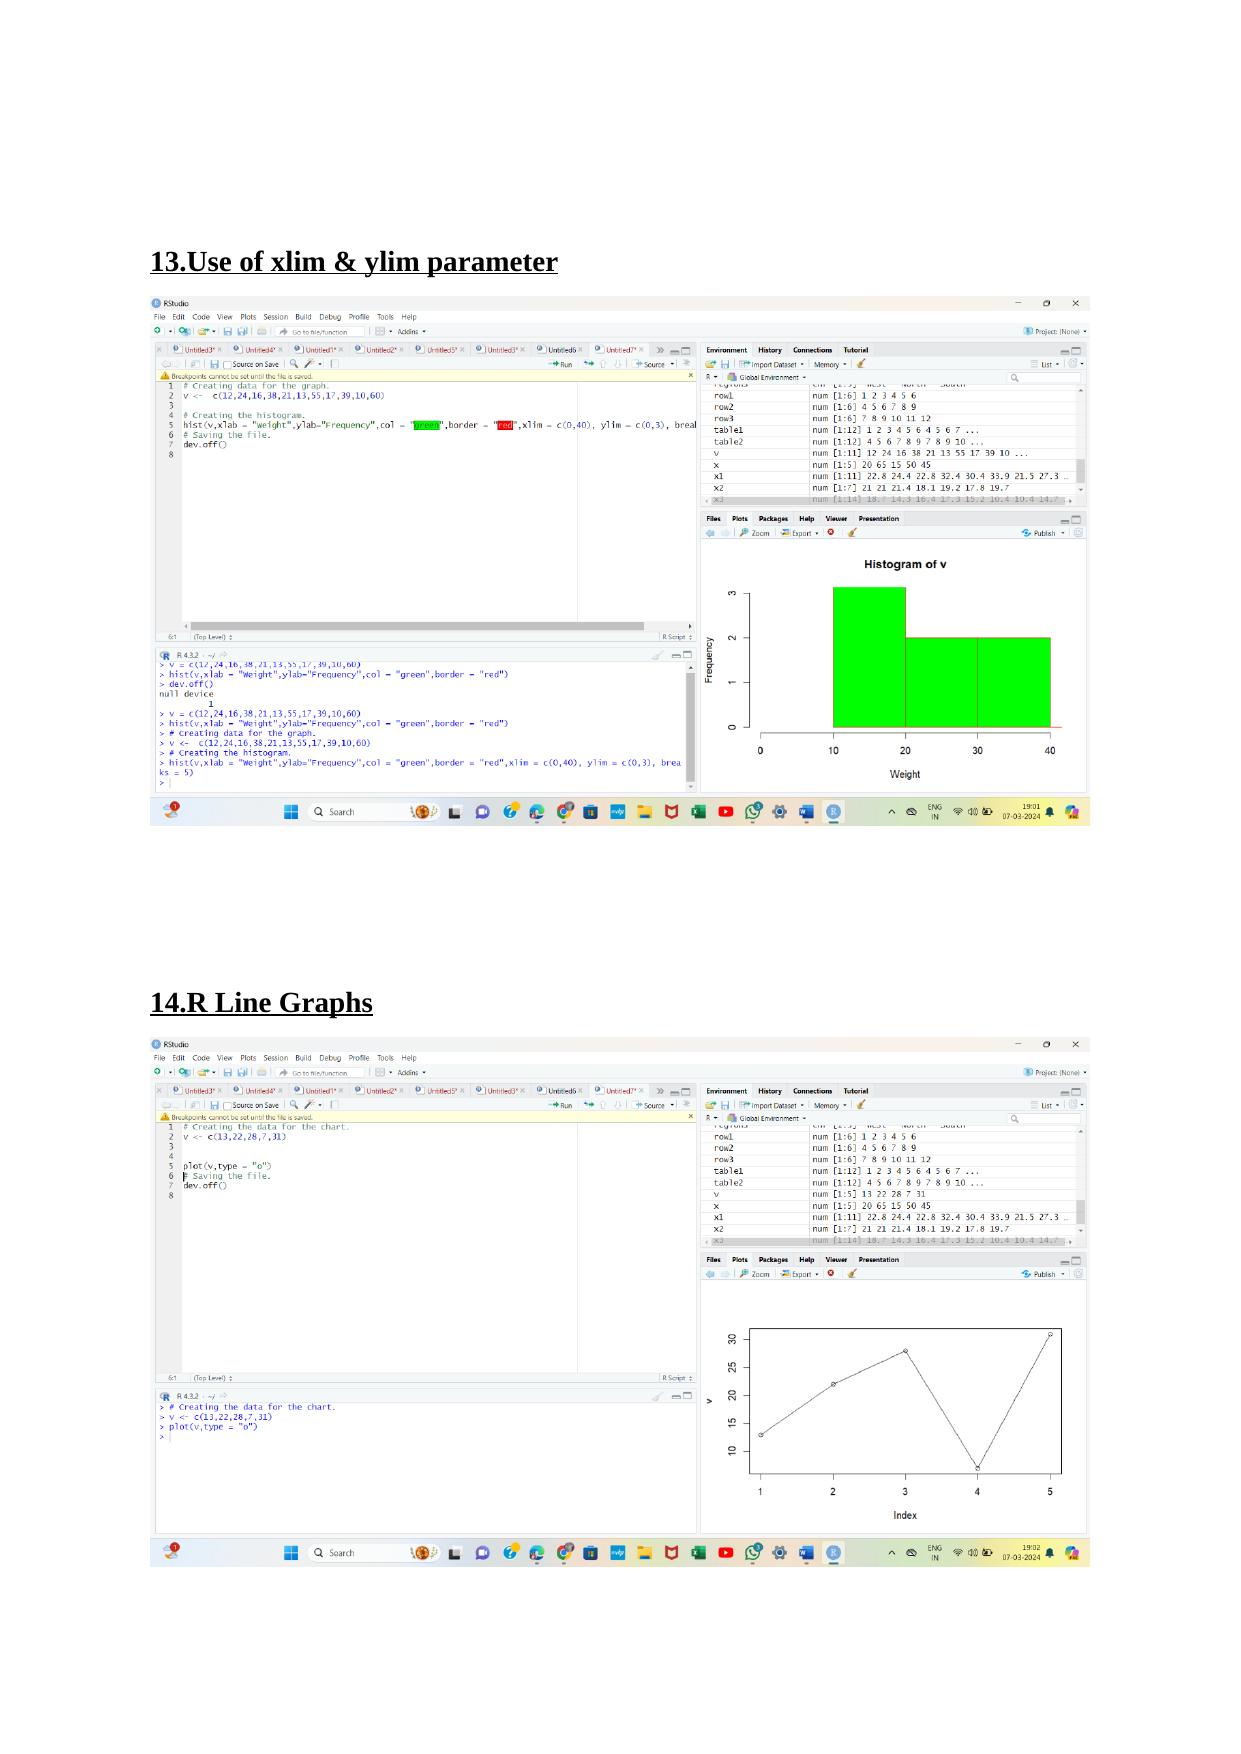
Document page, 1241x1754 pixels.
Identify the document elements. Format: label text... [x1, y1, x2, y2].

picture [150, 296, 1091, 826]
text 13.Use of xlim & ylim parameter [150, 244, 1090, 277]
text 14.R Line Graphs [150, 985, 1090, 1018]
picture [150, 1037, 1091, 1567]
